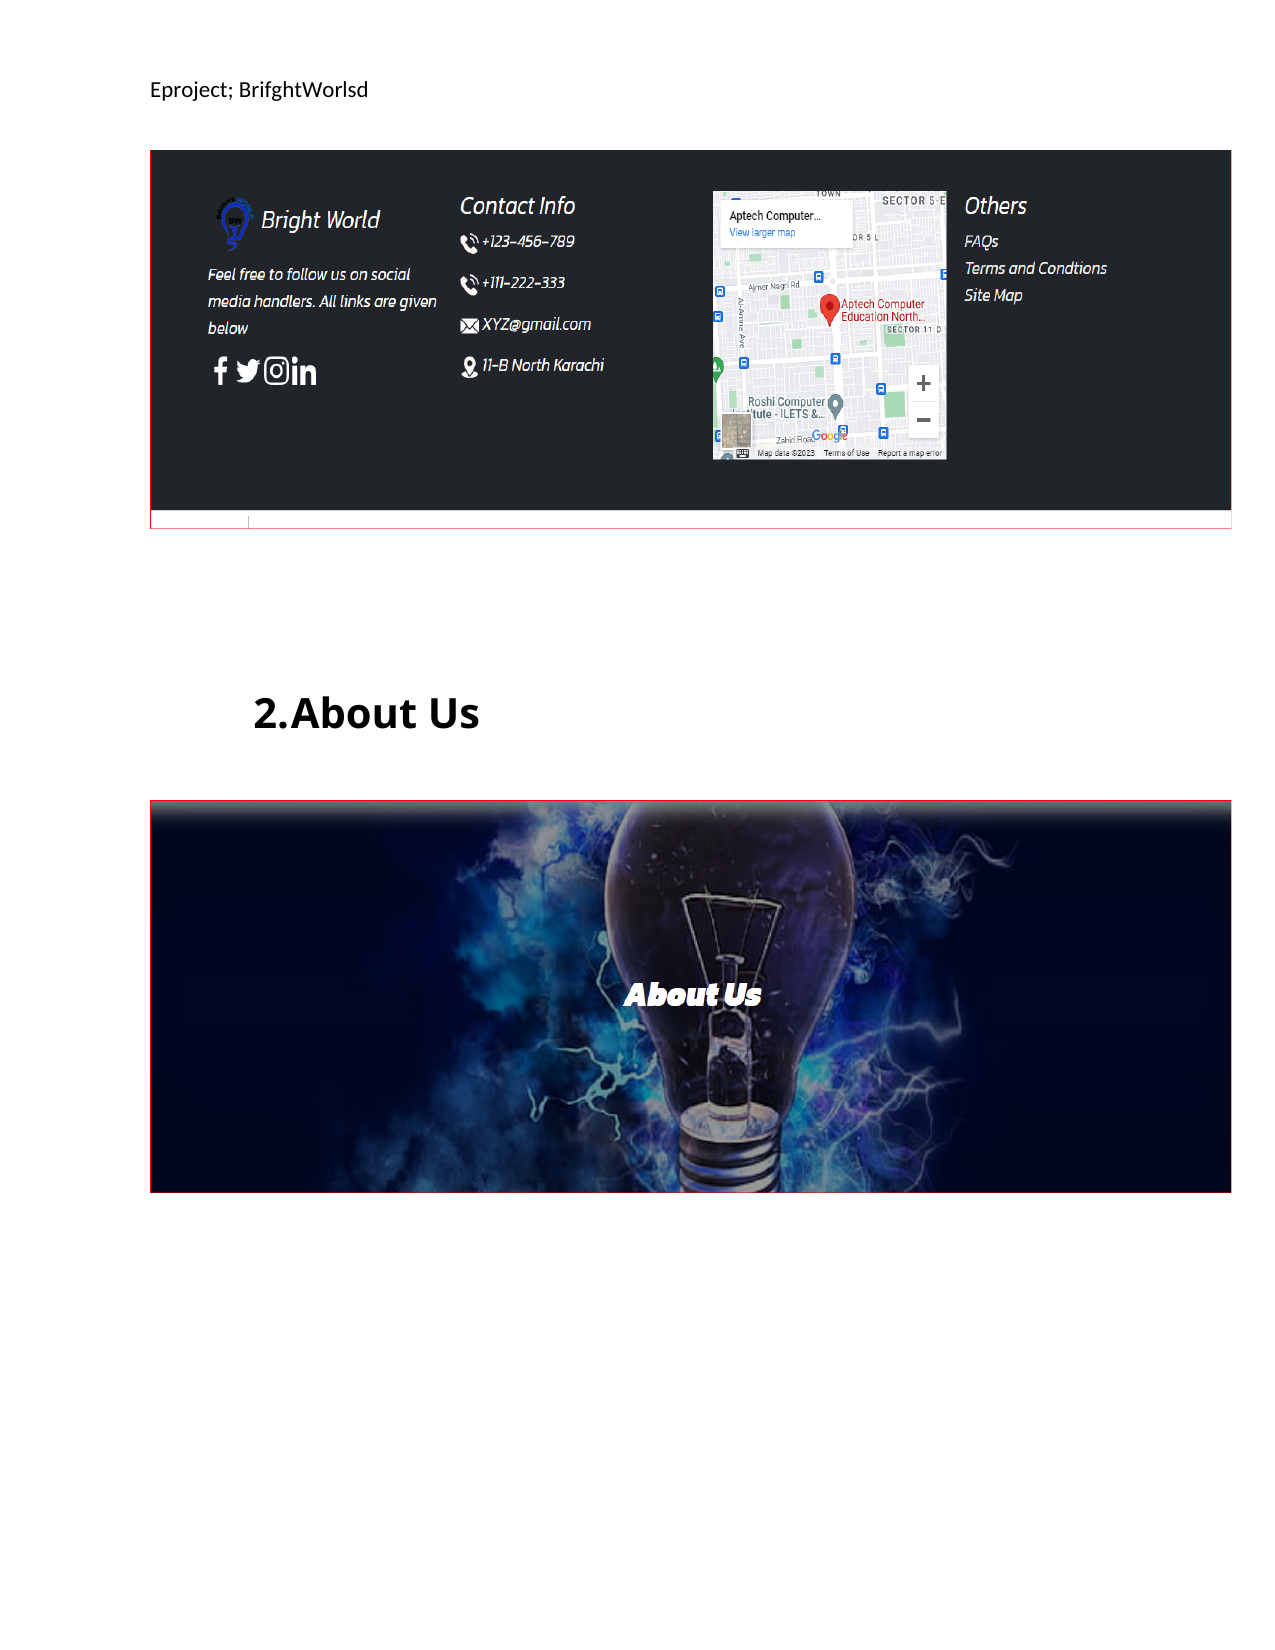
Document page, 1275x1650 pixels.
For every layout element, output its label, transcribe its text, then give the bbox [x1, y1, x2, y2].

picture [150, 150, 1232, 529]
picture [150, 800, 1232, 1193]
list About Us [253, 684, 1125, 741]
